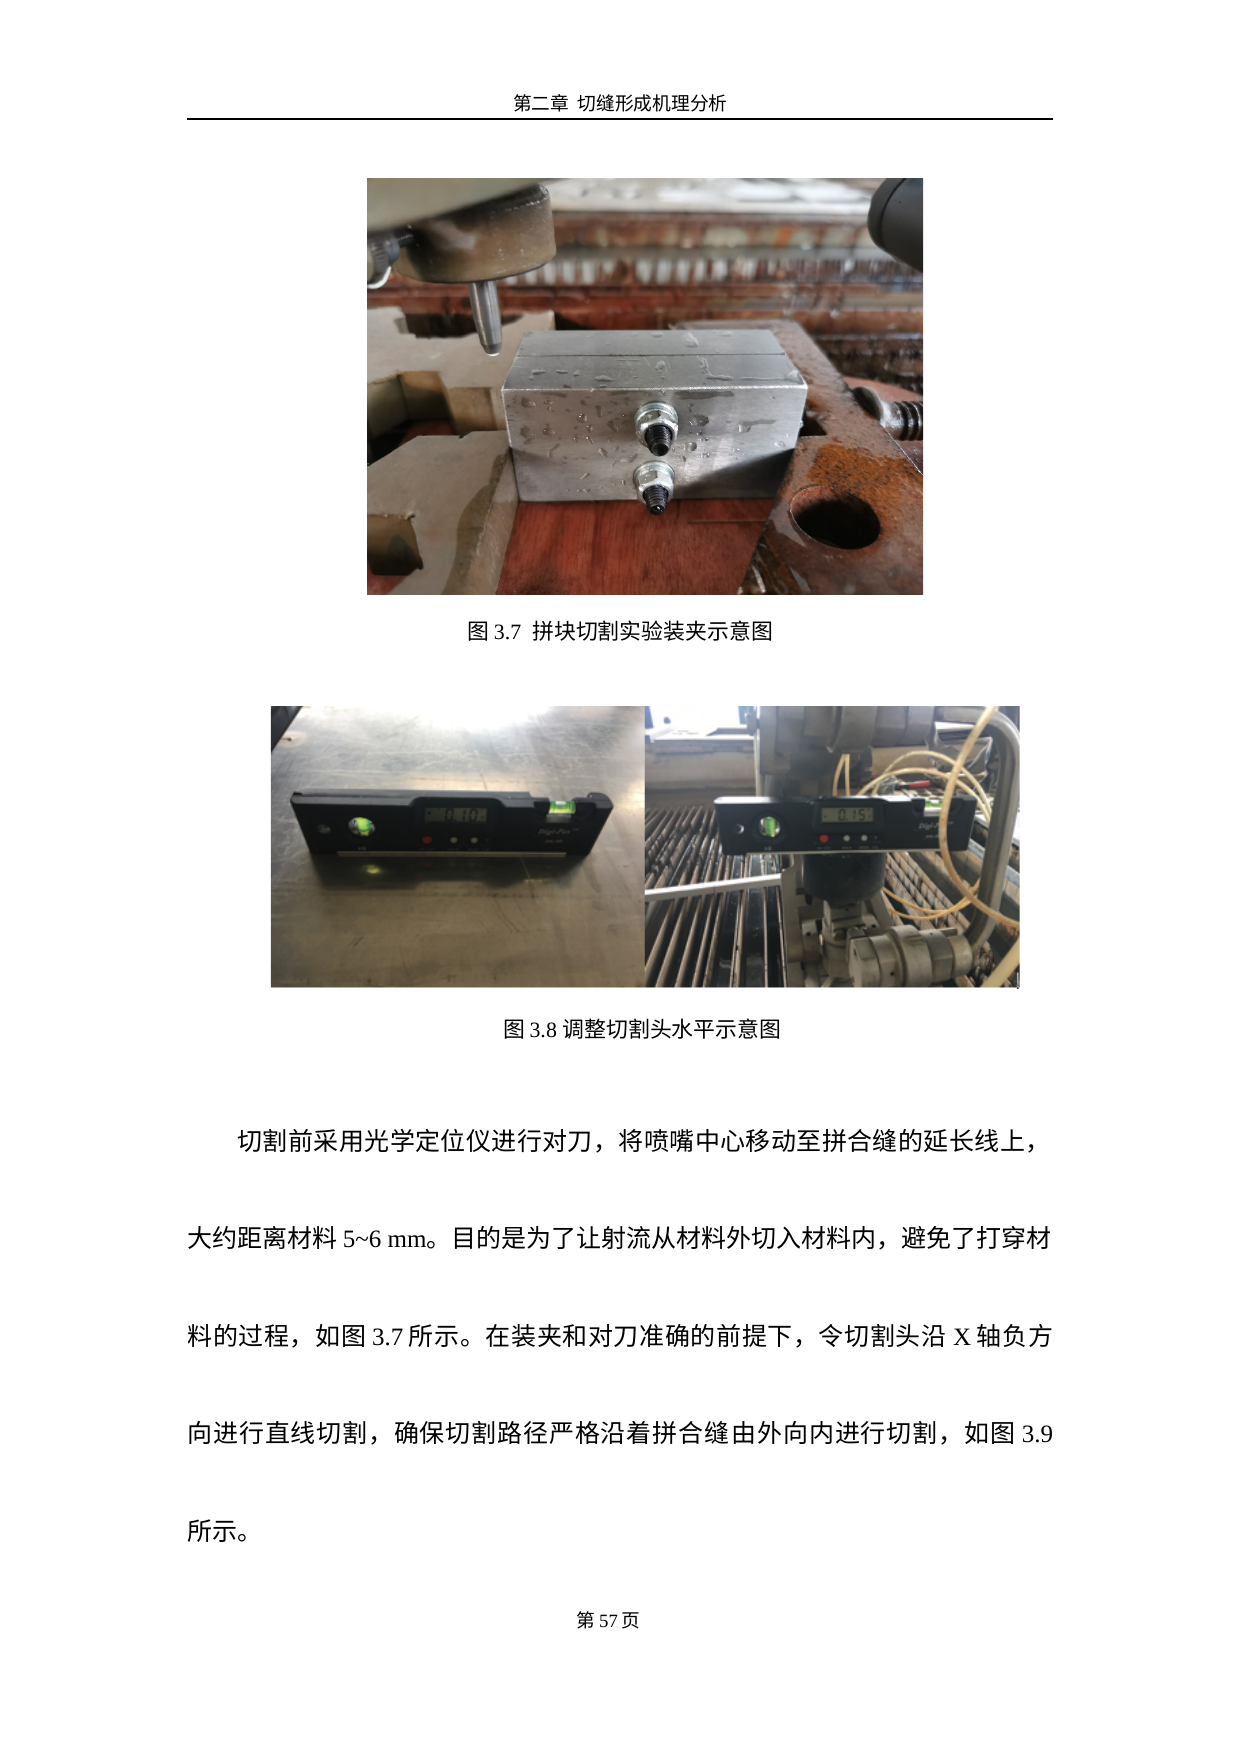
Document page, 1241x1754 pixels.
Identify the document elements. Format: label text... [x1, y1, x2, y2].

text 切割前采用光学定位仪进行对刀，将喷嘴中心移动至拼合缝的延长线上，大约距离材料5~6 mm。目的是为了让射流从材料外切入材料内，避免了打穿材料的过程，如图3.7所示。在装夹和对刀准确的前提下，令切割头沿X轴负方向进行直线切割，确保切割路径严格沿着拼合缝由外向内进行切割，如图3.9所示。 [187, 1107, 1053, 1562]
text 图3.7 拼块切割实验装夹示意图 [187, 613, 1053, 646]
text 图3.8 调整切割头水平示意图 [187, 1012, 1053, 1044]
picture [270, 706, 1020, 989]
picture [367, 178, 924, 595]
